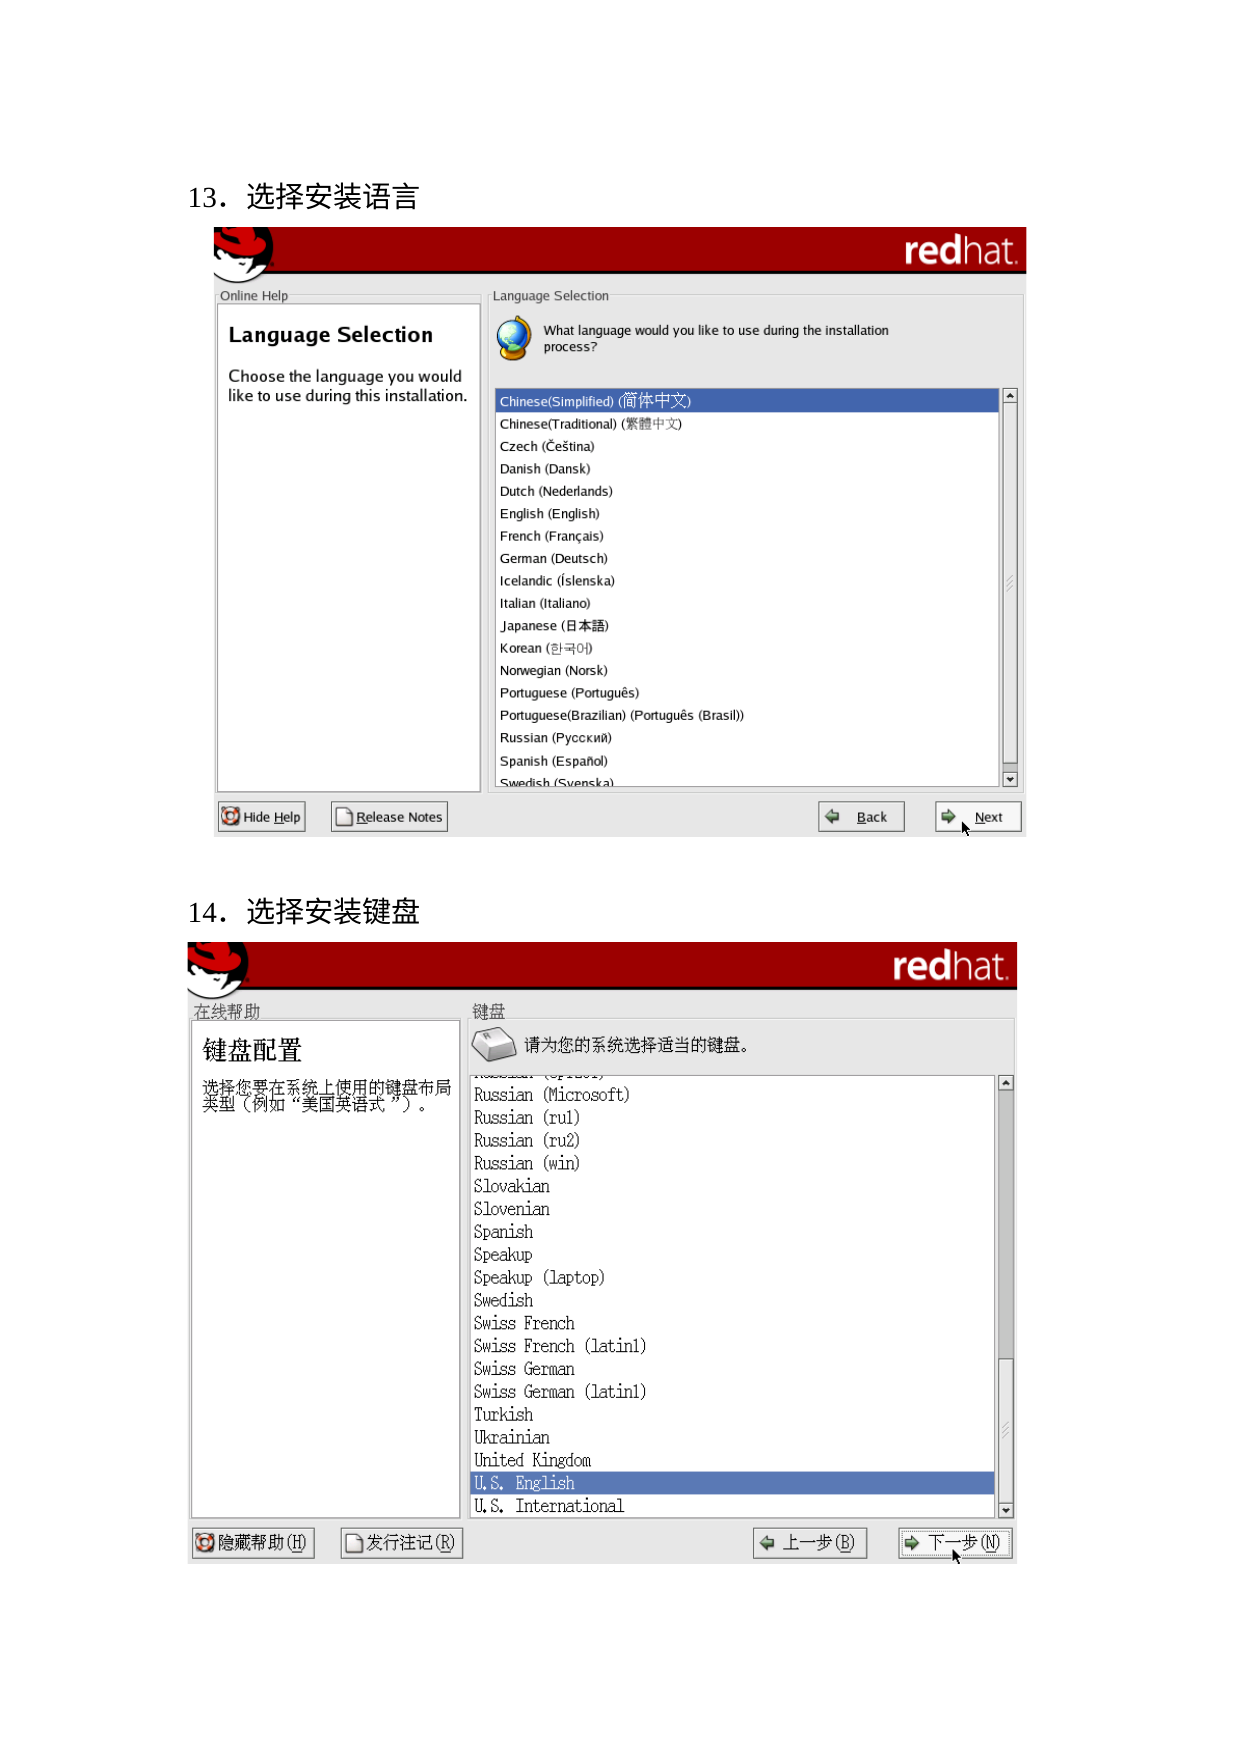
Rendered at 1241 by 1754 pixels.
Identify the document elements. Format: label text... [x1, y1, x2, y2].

text 13．选择安装语言 [187, 162, 1053, 227]
picture [213, 227, 1027, 837]
picture [187, 942, 1018, 1564]
text 14．选择安装键盘 [187, 877, 1053, 942]
